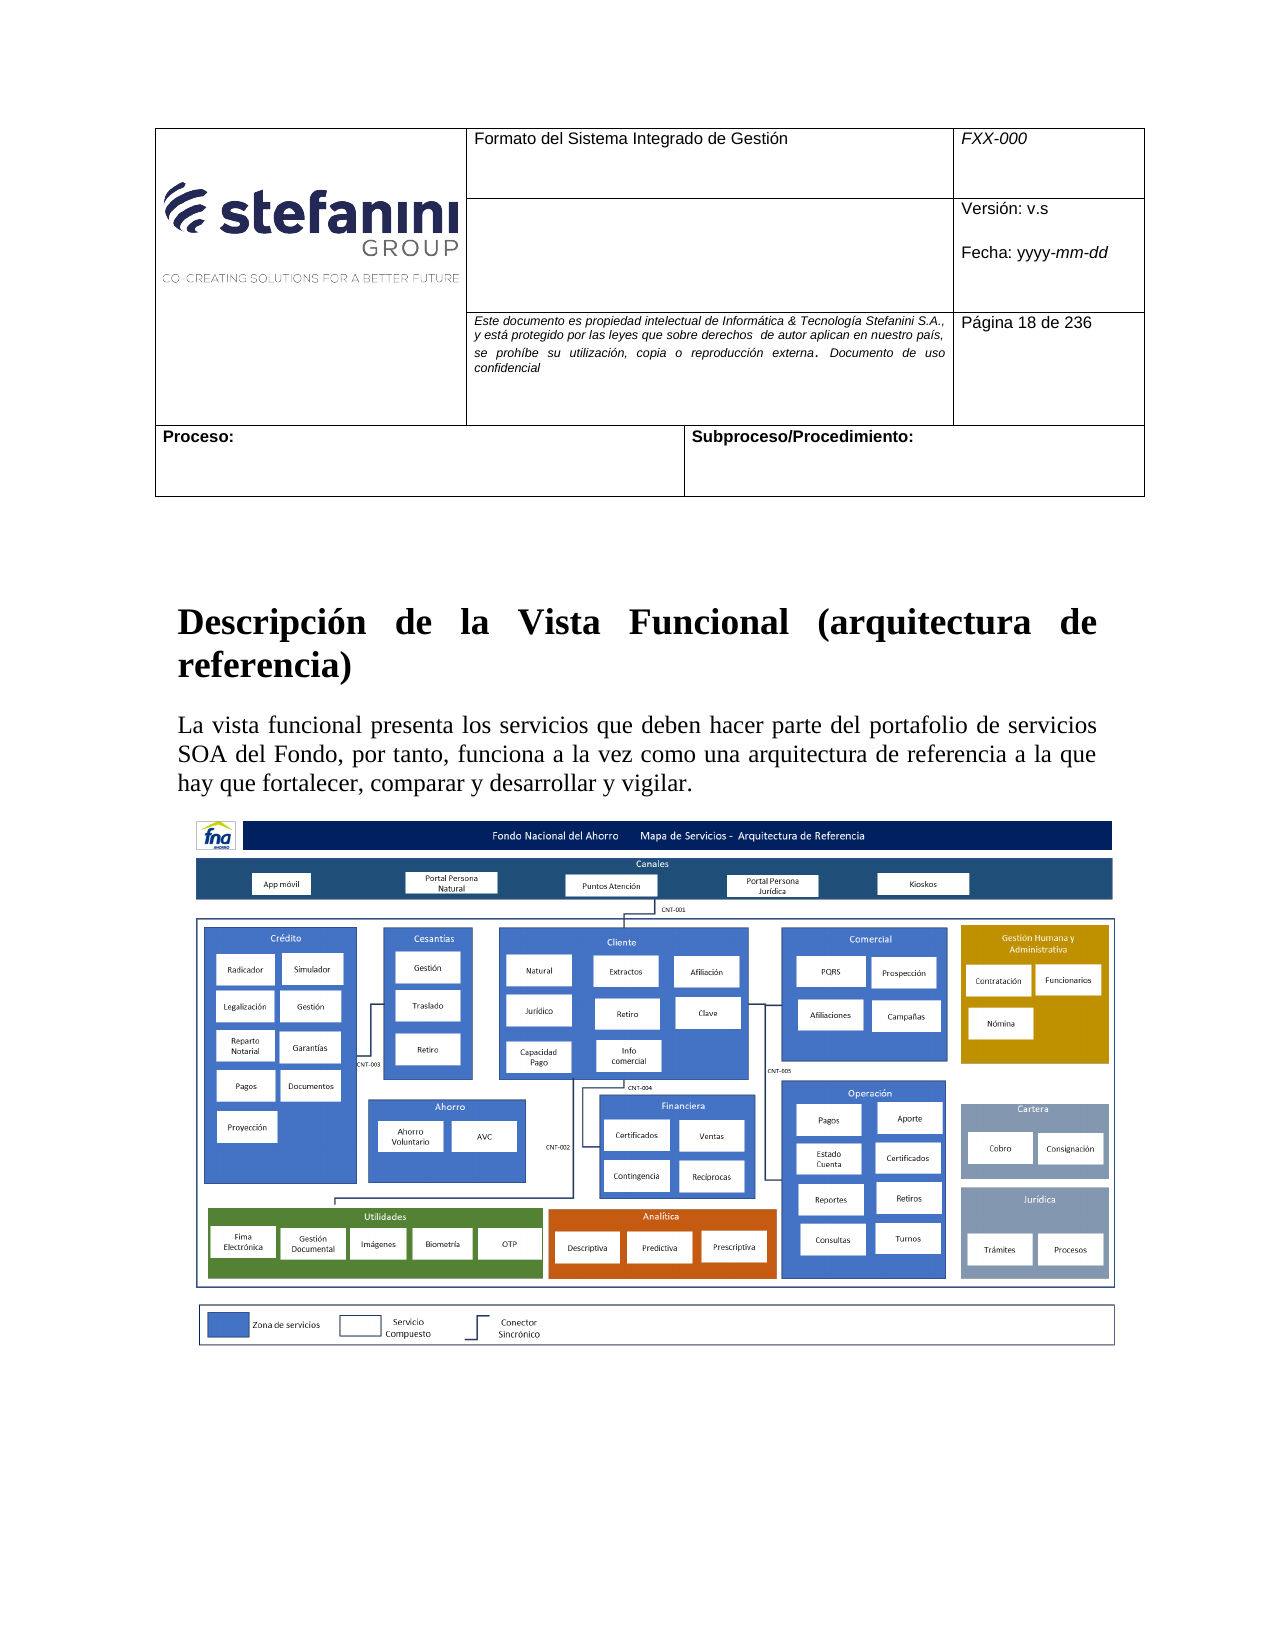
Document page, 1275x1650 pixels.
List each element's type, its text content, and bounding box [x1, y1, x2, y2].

text La vista funcional presenta los servicios que deben hacer parte del portafolio de servicios SOA del Fondo, por tanto, funciona a la vez como una arquitectura de referencia a la que hay que fortalecer, comparar y desarrollar y vigilar. [177, 711, 1098, 797]
picture [162, 182, 460, 286]
subtitle Descripción de la Vista Funcional (arquitectura de referencia) [177, 599, 1098, 686]
picture [196, 821, 1115, 1346]
